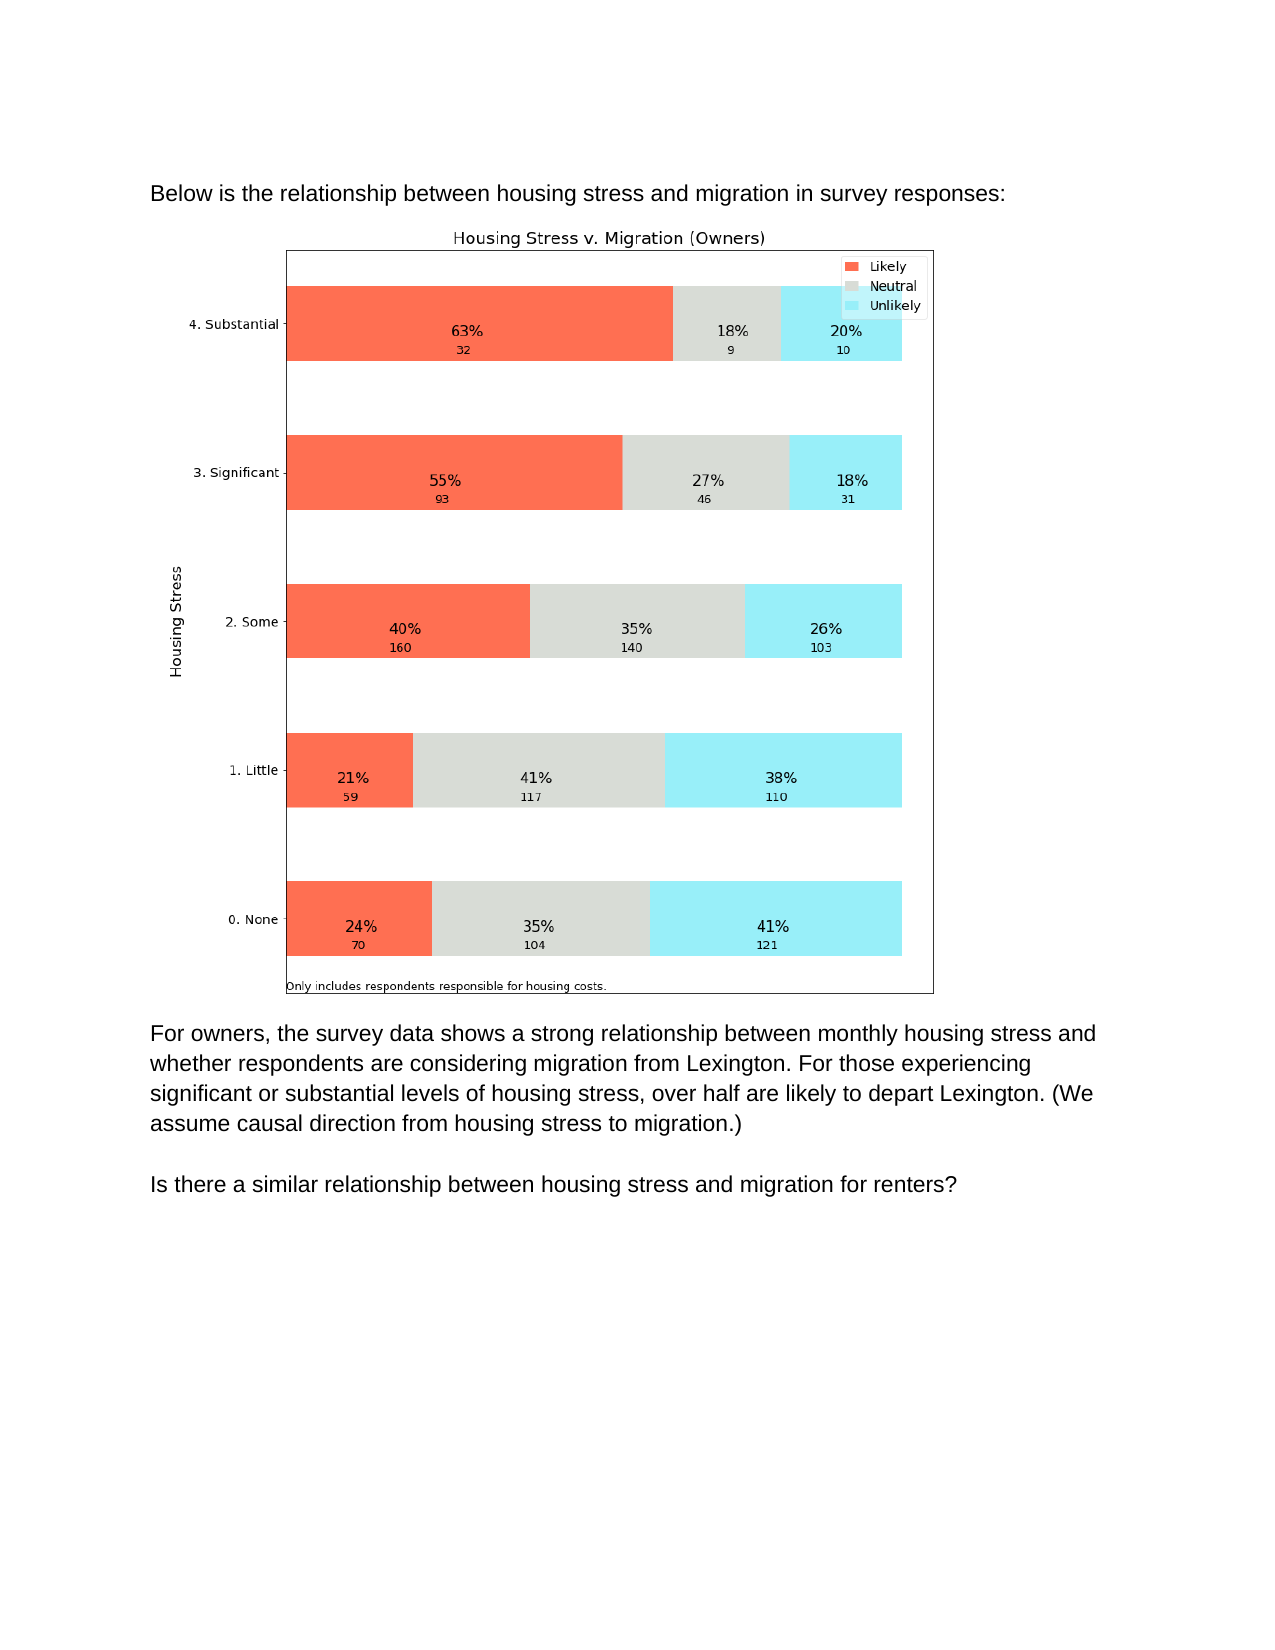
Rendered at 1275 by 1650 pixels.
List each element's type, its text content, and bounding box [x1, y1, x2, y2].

text Below is the relationship between housing stress and migration in survey responses: [150, 180, 1125, 207]
text For owners, the survey data shows a strong relationship between monthly housing stress and whether respondents are considering migration from Lexington. For those experiencing significant or substantial levels of housing stress, over half are likely to depart Lexington. (We assume causal direction from housing stress to migration.) [150, 1020, 1125, 1137]
picture [150, 210, 956, 1016]
text Is there a similar relationship between housing stress and migration for renters? [150, 1171, 1125, 1197]
